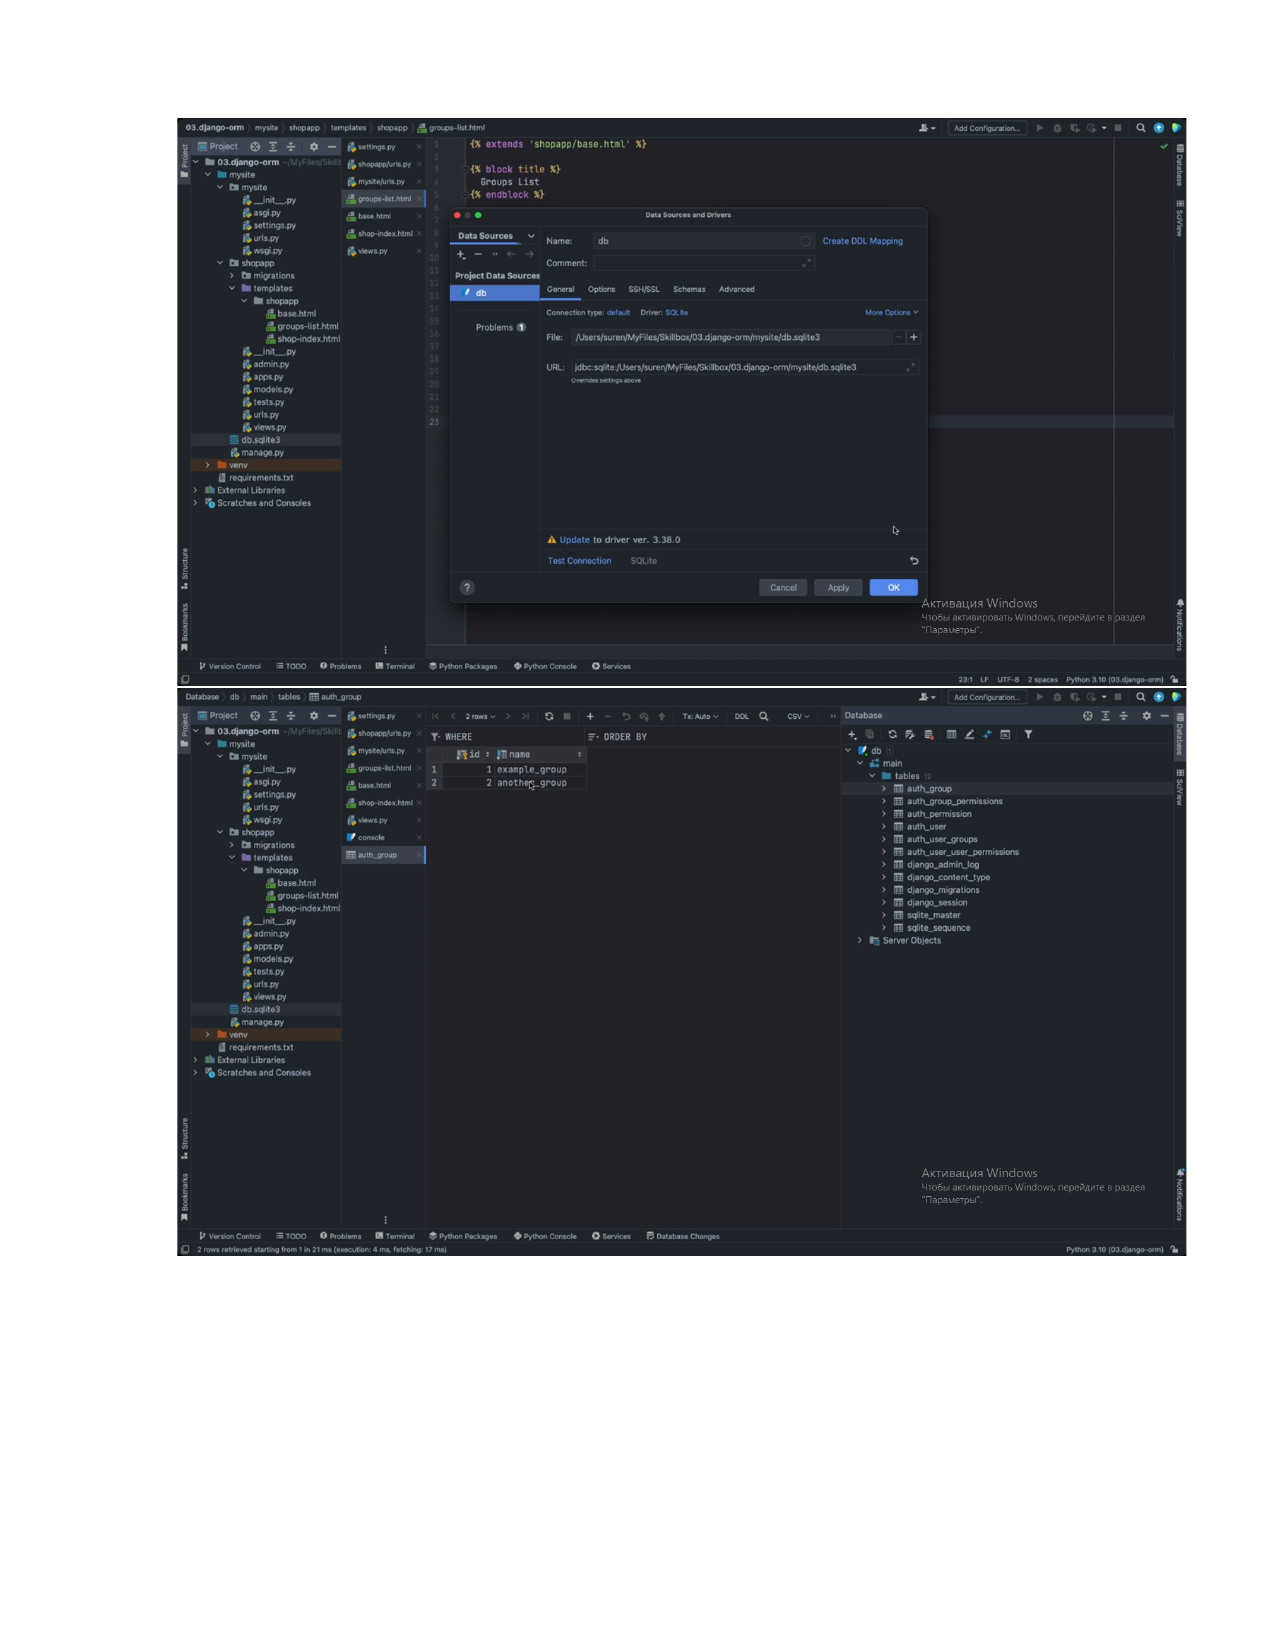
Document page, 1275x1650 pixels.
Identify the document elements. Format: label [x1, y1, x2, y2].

picture [177, 688, 1187, 1256]
picture [177, 118, 1187, 686]
